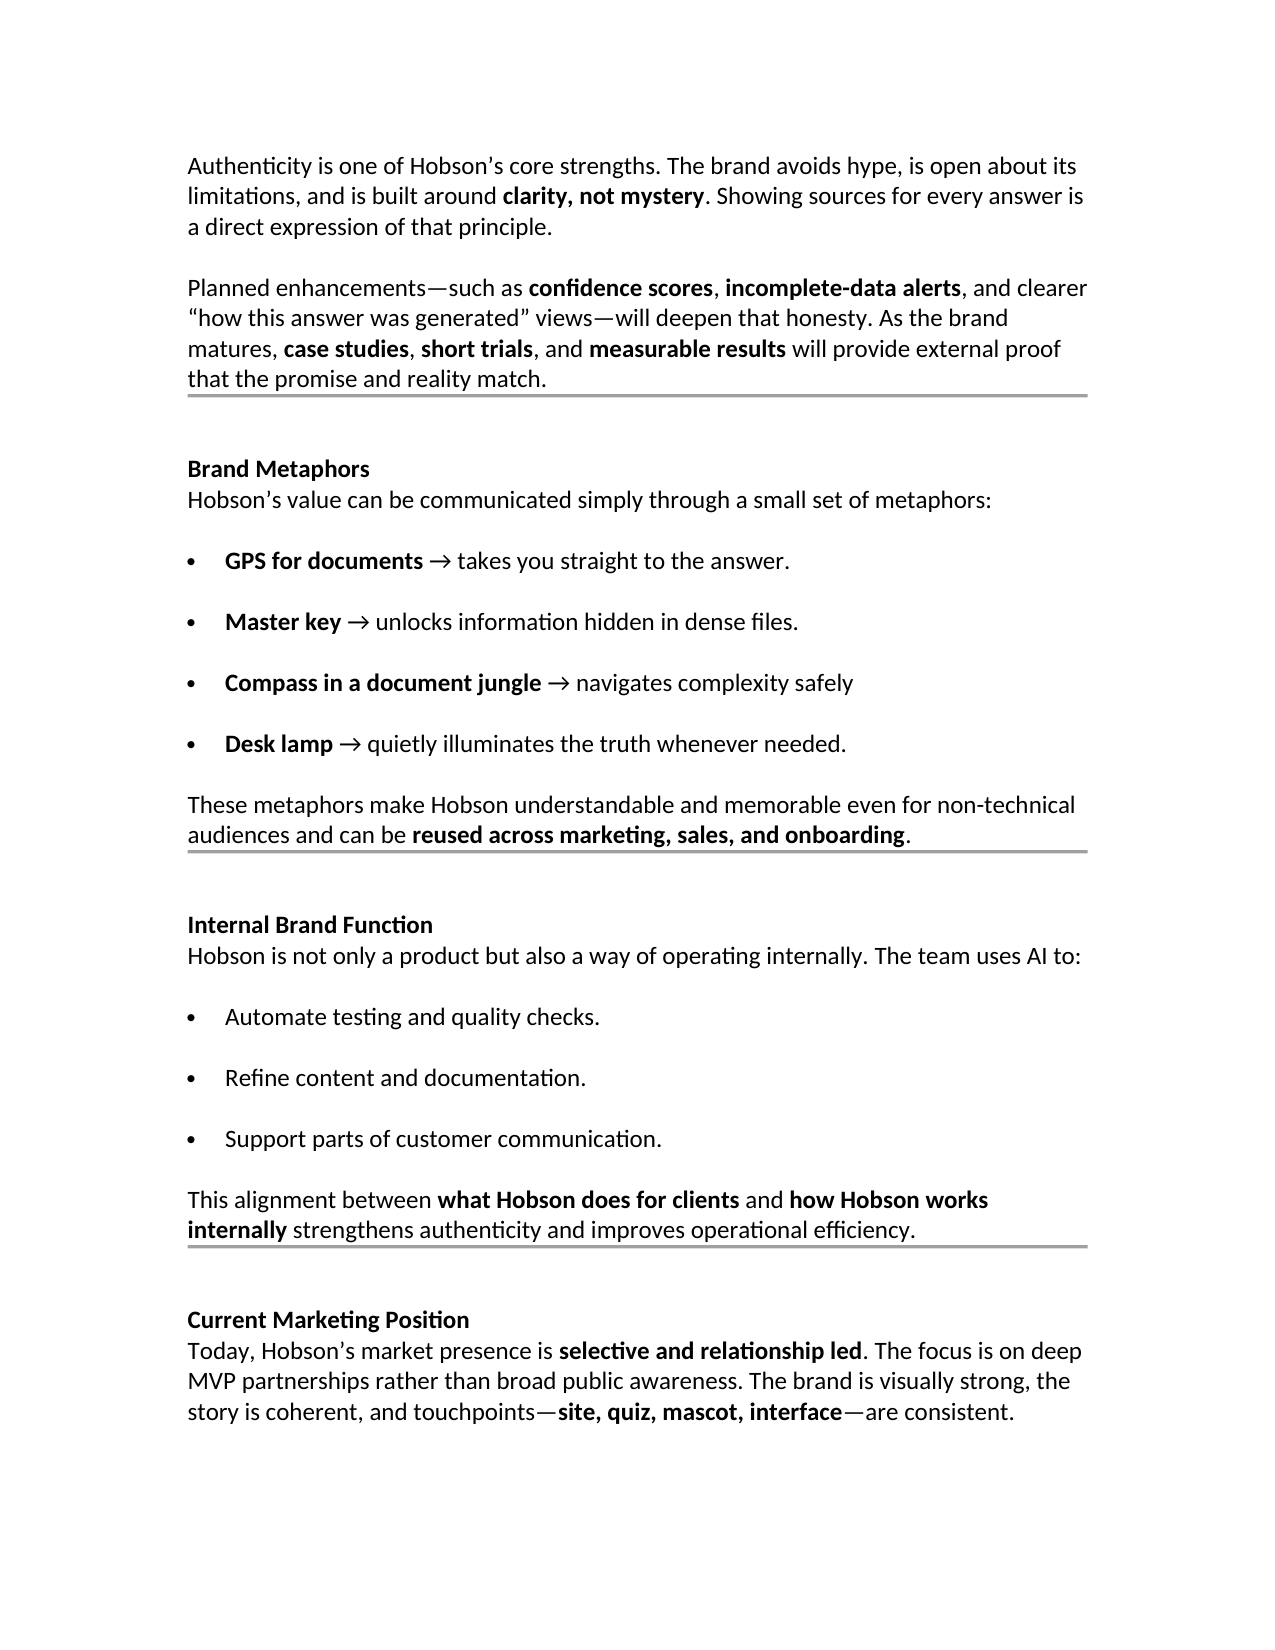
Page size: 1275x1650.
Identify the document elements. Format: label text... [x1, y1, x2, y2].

list GPS for documents → takes you straight to the answer. [187, 545, 1087, 576]
text Brand Metaphors [187, 453, 1087, 484]
text Today, Hobson’s market presence is selective and relationship led. The focus is on deep MVP partnerships rather than broad public awareness. The brand is visually strong, the story is coherent, and touchpoints—site, quiz, mascot, interface—are consistent. [187, 1335, 1087, 1427]
text Current Marketing Position [187, 1304, 1087, 1335]
text Hobson is not only a product but also a way of operating internally. The team uses AI to: [187, 940, 1087, 971]
text Authenticity is one of Hobson’s core strengths. The brand avoids hype, is open about its limitations, and is built around clarity, not mystery. Showing sources for every answer is a direct expression of that principle. [187, 150, 1087, 242]
list Automate testing and quality checks. [187, 1001, 1087, 1032]
text These metaphors make Hobson understandable and memorable even for non-technical audiences and can be reused across marketing, sales, and onboarding. [187, 789, 1087, 850]
list Refine content and documentation. [187, 1062, 1087, 1093]
text Planned enhancements—such as confidence scores, incomplete-data alerts, and clearer “how this answer was generated” views—will deepen that honesty. As the brand matures, case studies, short trials, and measurable results will provide external proof that the promise and reality match. [187, 272, 1087, 394]
list Support parts of customer communication. [187, 1123, 1087, 1154]
text This alignment between what Hobson does for clients and how Hobson works internally strengthens authenticity and improves operational efficiency. [187, 1184, 1087, 1245]
list Desk lamp → quietly illuminates the truth whenever needed. [187, 728, 1087, 759]
text Internal Brand Function [187, 909, 1087, 940]
list Compass in a document jungle → navigates complexity safely [187, 667, 1087, 698]
list Master key → unlocks information hidden in dense files. [187, 606, 1087, 637]
text Hobson’s value can be communicated simply through a small set of metaphors: [187, 484, 1087, 514]
